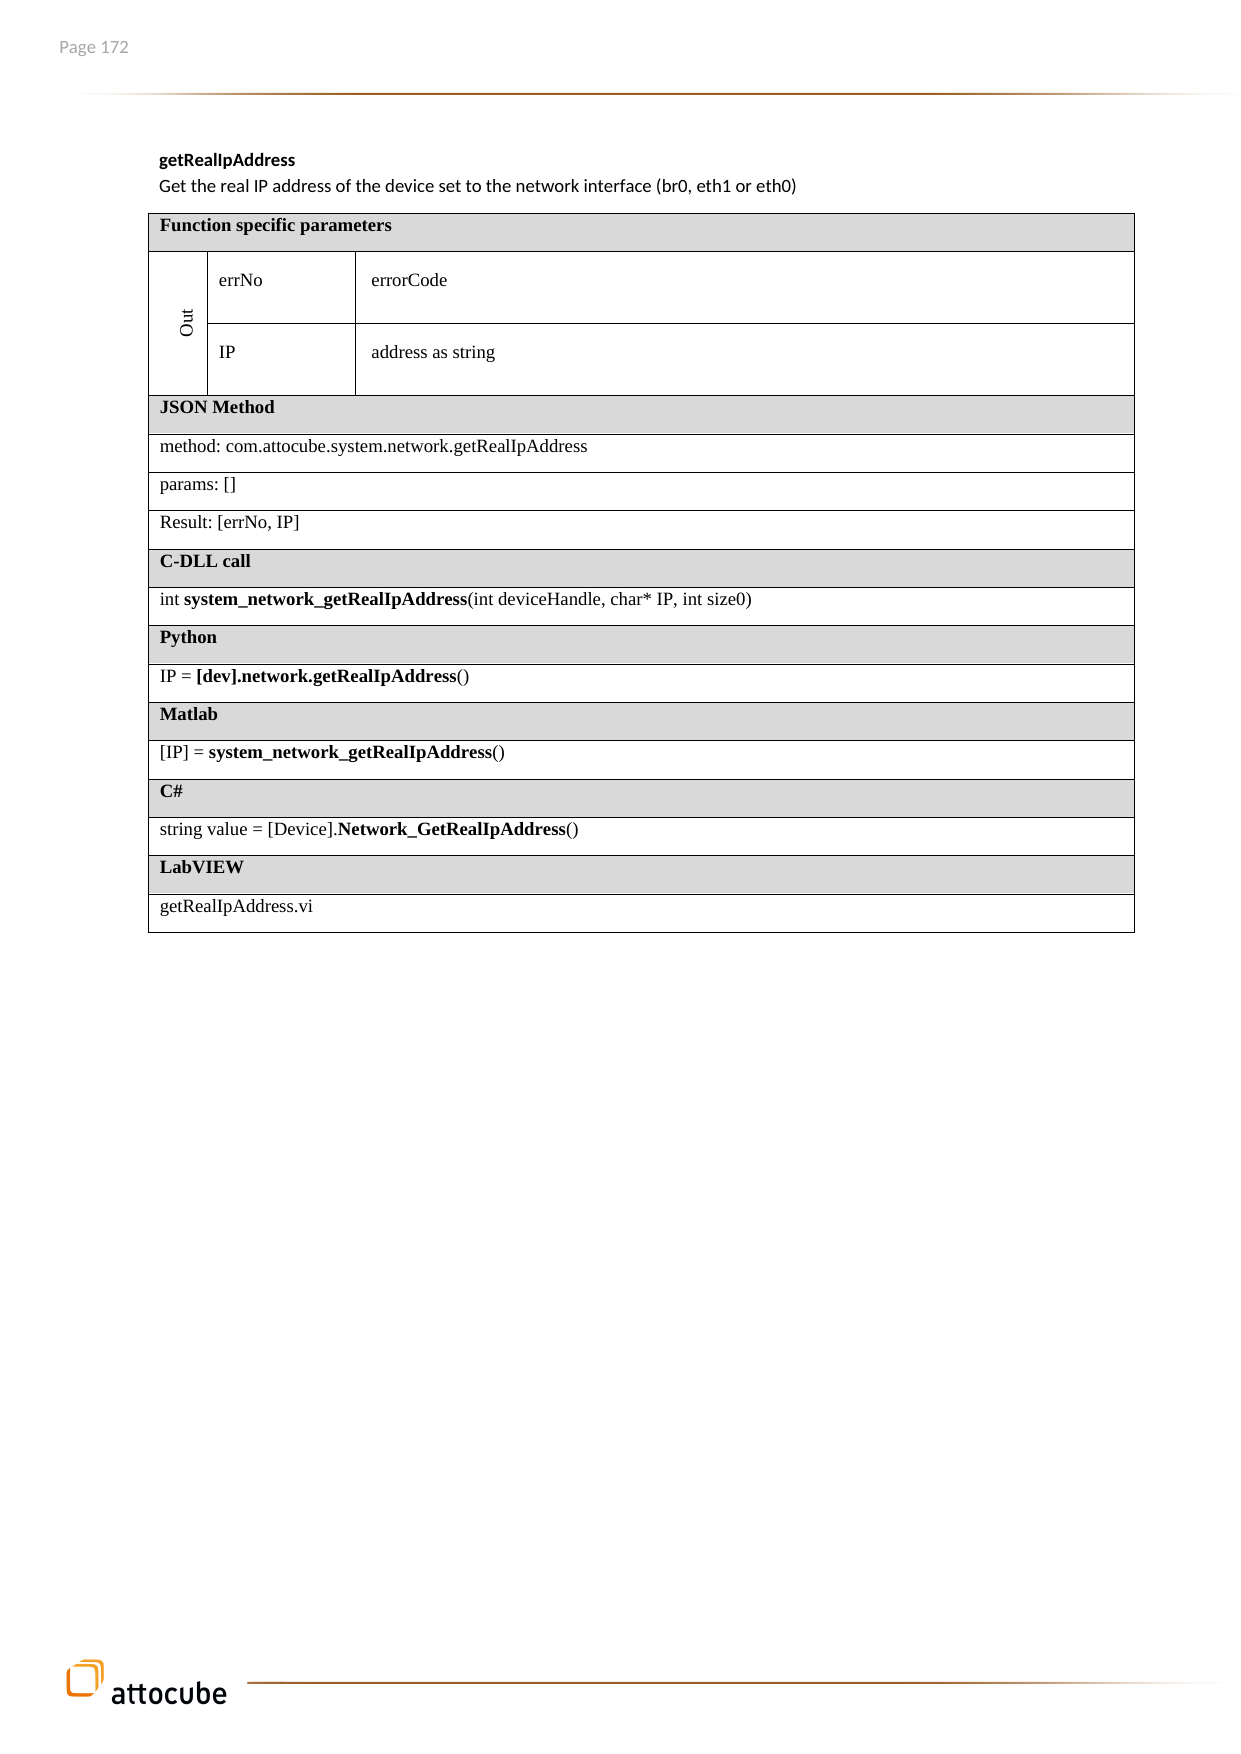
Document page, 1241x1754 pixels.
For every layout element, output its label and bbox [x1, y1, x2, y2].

picture [10, 1651, 1240, 1711]
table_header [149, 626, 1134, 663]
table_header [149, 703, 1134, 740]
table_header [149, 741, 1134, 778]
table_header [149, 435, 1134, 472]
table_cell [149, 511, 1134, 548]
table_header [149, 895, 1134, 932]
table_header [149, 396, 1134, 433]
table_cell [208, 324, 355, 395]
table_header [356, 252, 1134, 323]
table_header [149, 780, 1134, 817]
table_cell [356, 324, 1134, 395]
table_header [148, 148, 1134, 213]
picture [68, 82, 1241, 108]
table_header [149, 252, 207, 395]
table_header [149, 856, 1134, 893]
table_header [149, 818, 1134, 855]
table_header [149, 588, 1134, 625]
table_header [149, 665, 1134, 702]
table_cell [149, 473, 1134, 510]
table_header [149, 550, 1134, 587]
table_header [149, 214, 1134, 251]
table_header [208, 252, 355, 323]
